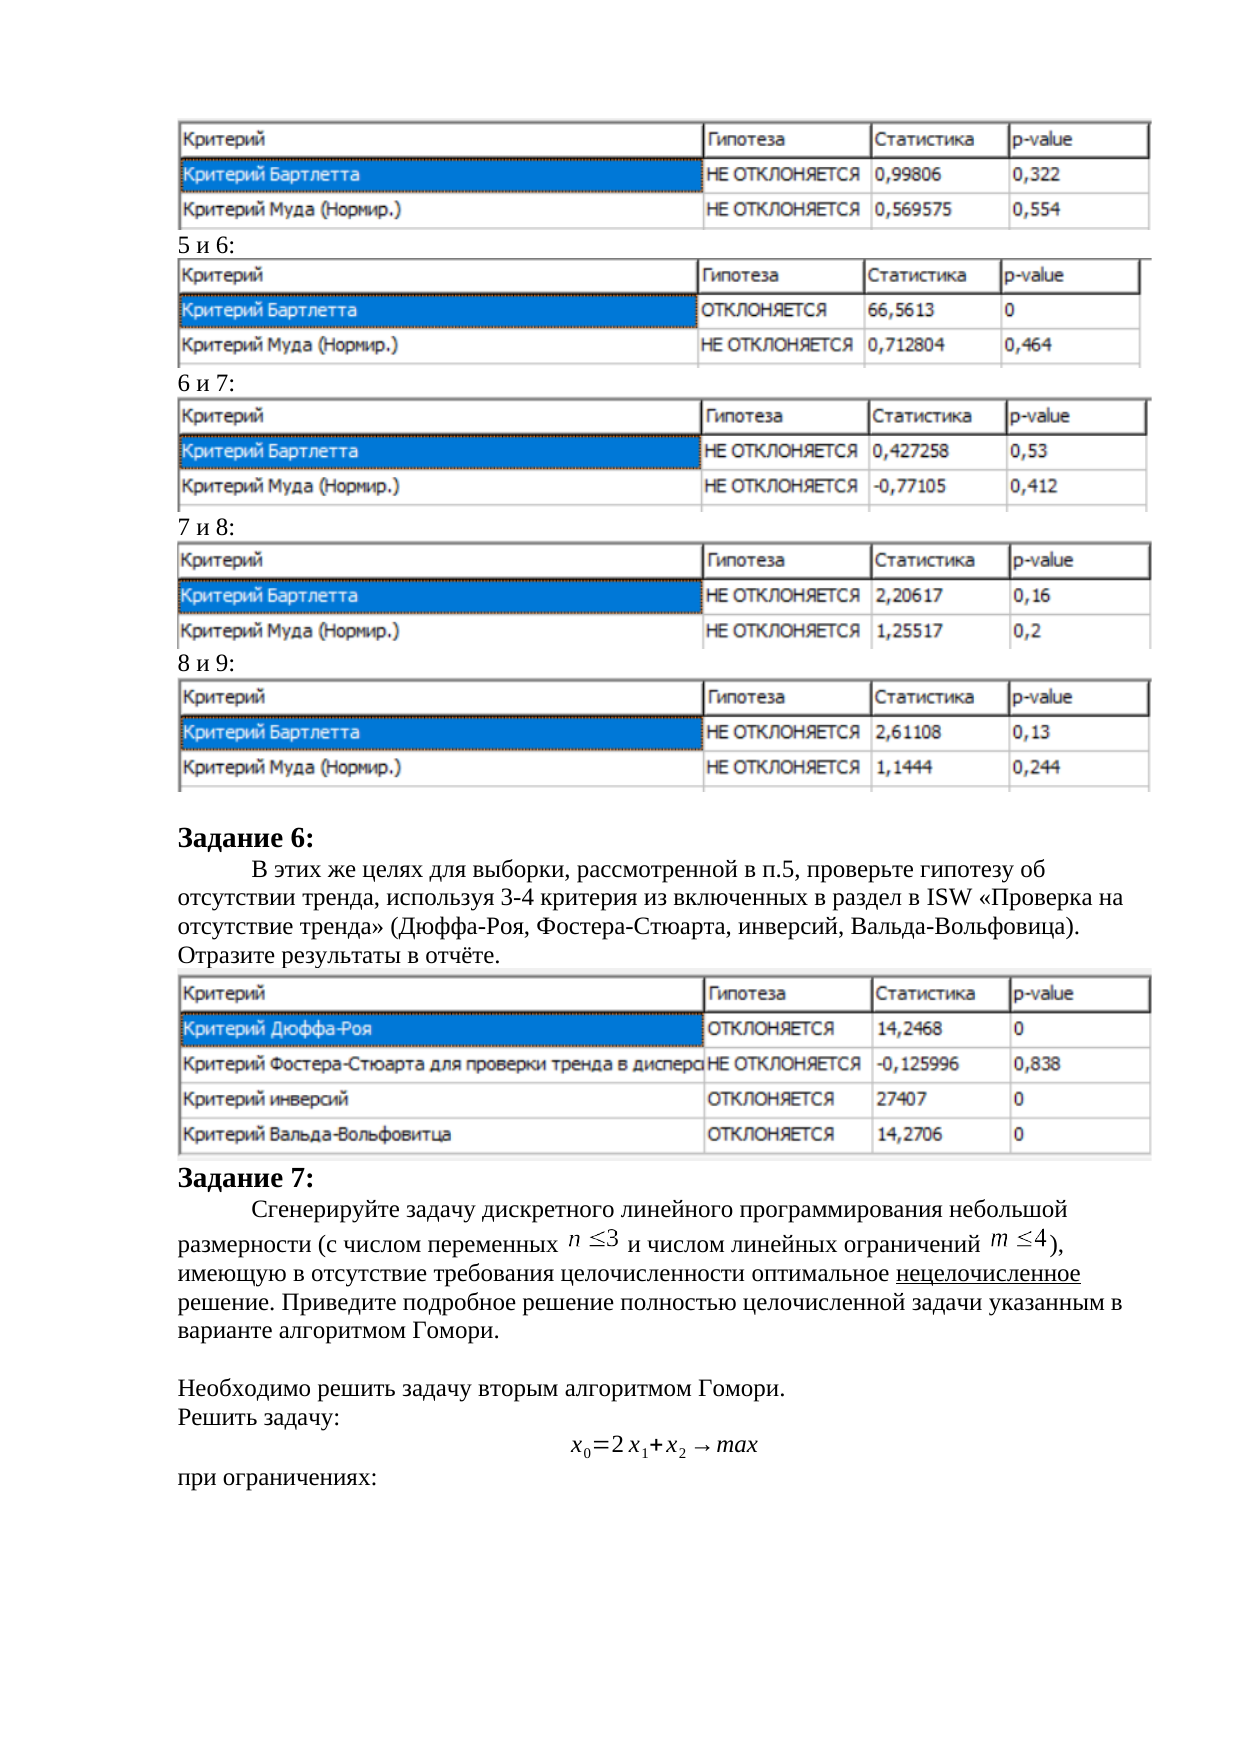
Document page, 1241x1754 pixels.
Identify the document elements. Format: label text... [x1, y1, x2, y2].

text Сгенерируйте задачу дискретного линейного программирования небольшой размерности (с числом переменных и числом линейных ограничений ), имеющую в отсутствие требования целочисленности оптимальное нецелочисленное решение. Приведите подробное решение полностью целочисленной задачи указанным в варианте алгоритмом Гомори. [177, 1194, 1152, 1344]
picture [177, 677, 1152, 792]
picture [177, 968, 1152, 1161]
picture [177, 396, 1152, 512]
text при ограничениях: [177, 1462, 1152, 1490]
text 5 и 6: [177, 230, 1152, 258]
text Необходимо решить задачу вторым алгоритмом Гомори. [177, 1373, 1152, 1402]
text В этих же целях для выборки, рассмотренной в п.5, проверьте гипотезу об отсутствии тренда, используя 3-4 критерия из включенных в раздел в ISW «Проверка на отсутствие тренда» (Дюффа-Роя, Фостера-Стюарта, инверсий, Вальда-Вольфовица). [177, 854, 1152, 940]
text 8 и 9: [177, 649, 1152, 677]
picture [177, 258, 1152, 368]
text 6 и 7: [177, 368, 1152, 396]
text 7 и 8: [177, 512, 1152, 540]
picture [177, 118, 1152, 230]
text Решить задачу: [177, 1402, 1152, 1430]
text Отразите результаты в отчёте. [177, 940, 1152, 968]
picture [177, 540, 1152, 649]
text Задание 7: [177, 1161, 1152, 1194]
text Задание 6: [177, 820, 1152, 854]
